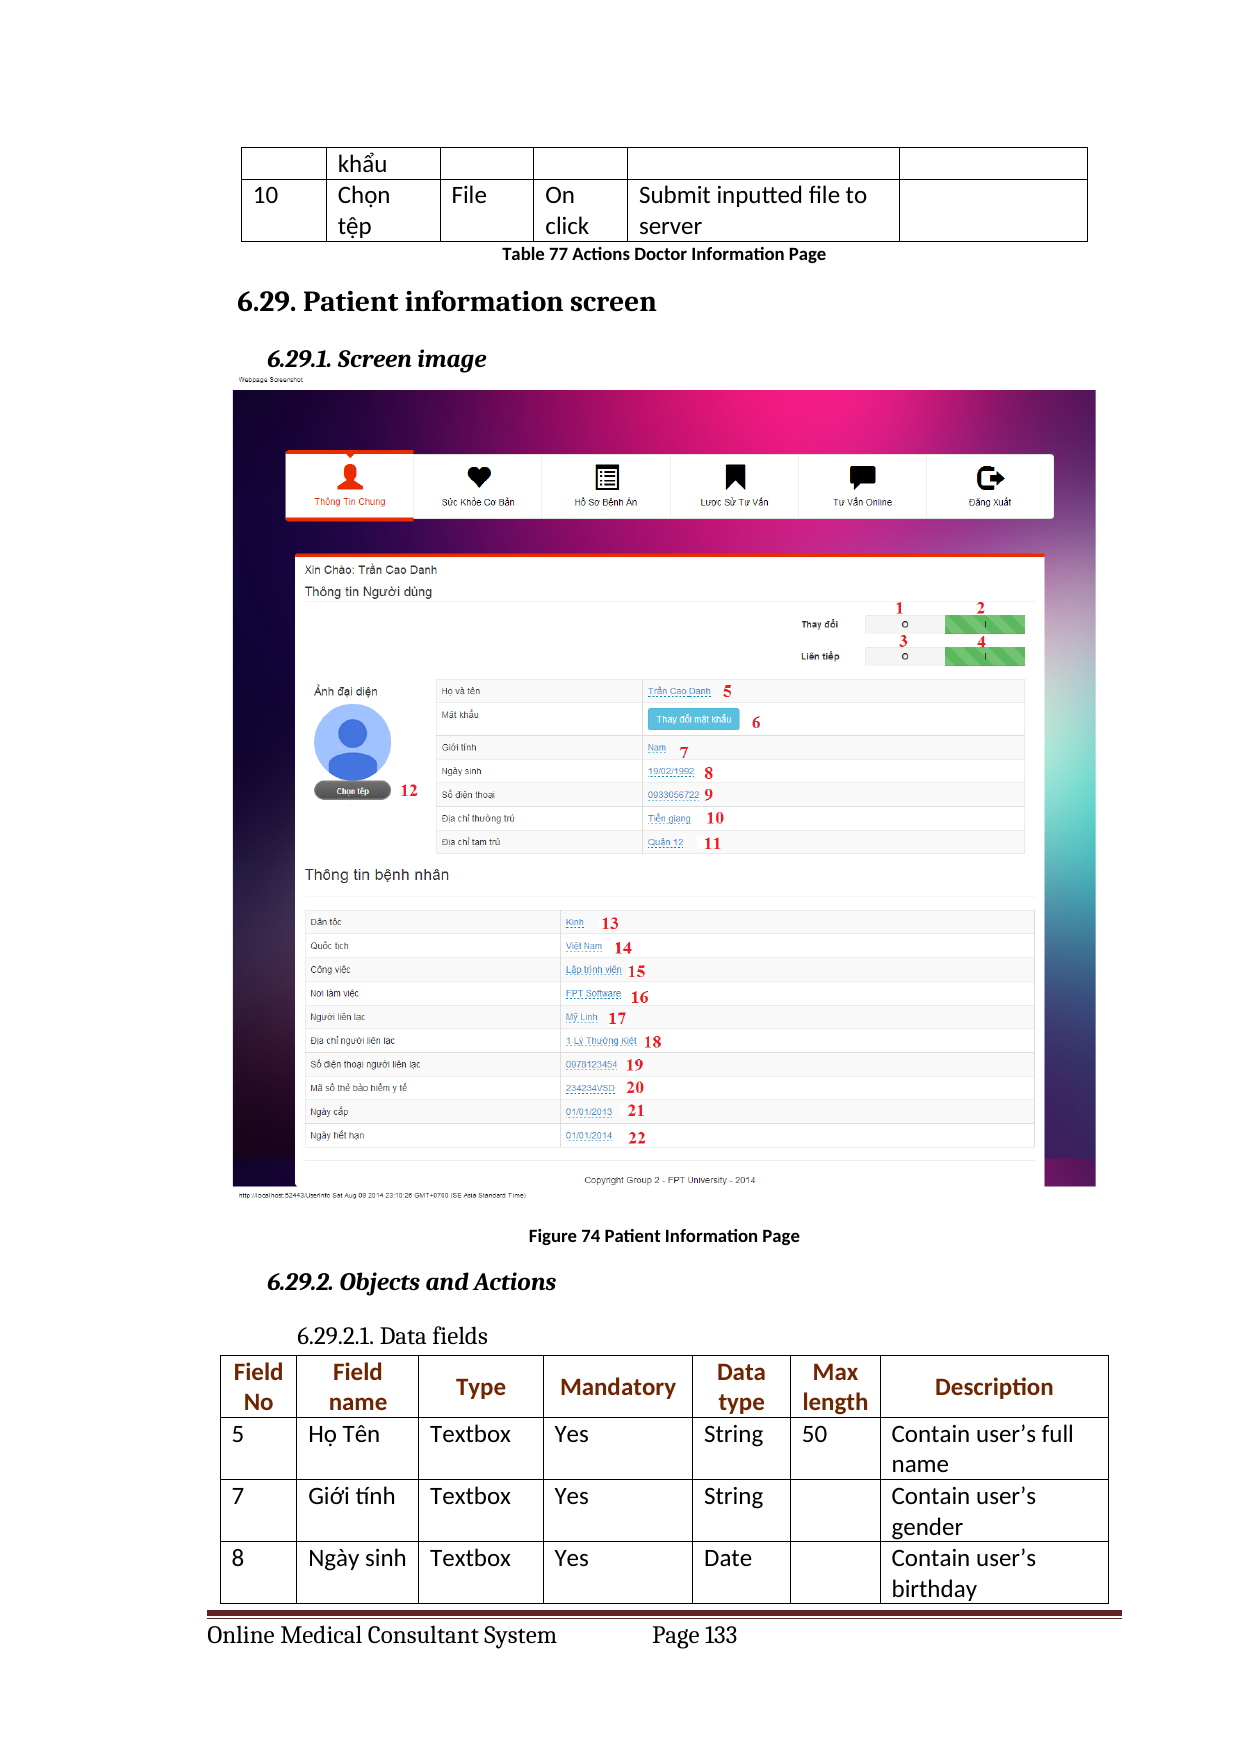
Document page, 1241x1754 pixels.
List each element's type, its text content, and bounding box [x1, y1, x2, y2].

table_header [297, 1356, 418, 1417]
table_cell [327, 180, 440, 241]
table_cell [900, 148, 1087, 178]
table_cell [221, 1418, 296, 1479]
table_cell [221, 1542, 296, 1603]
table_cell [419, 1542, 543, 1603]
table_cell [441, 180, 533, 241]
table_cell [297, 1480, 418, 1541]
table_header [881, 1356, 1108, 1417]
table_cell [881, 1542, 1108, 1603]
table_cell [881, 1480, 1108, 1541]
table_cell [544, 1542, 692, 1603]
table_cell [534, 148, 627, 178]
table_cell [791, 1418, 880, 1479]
subtitle Objects and Actions [267, 1268, 1122, 1297]
subtitle Data fields [282, 1322, 1122, 1351]
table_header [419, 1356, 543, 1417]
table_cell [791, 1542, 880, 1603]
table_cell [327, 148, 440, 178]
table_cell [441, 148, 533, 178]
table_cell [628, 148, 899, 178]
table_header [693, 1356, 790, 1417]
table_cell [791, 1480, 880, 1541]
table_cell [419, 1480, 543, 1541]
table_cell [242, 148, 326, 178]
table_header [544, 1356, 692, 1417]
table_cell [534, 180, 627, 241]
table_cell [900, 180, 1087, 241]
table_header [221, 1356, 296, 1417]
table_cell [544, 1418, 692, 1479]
subtitle Patient information screen [237, 285, 1122, 319]
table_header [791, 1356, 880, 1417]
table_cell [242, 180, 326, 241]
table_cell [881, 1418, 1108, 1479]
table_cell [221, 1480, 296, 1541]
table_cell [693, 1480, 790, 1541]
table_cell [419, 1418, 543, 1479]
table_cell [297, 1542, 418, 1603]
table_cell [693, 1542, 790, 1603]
subtitle Screen image [267, 345, 1122, 373]
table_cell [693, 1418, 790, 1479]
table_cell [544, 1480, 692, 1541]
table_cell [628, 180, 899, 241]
picture [232, 377, 1096, 1199]
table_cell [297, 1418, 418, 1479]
